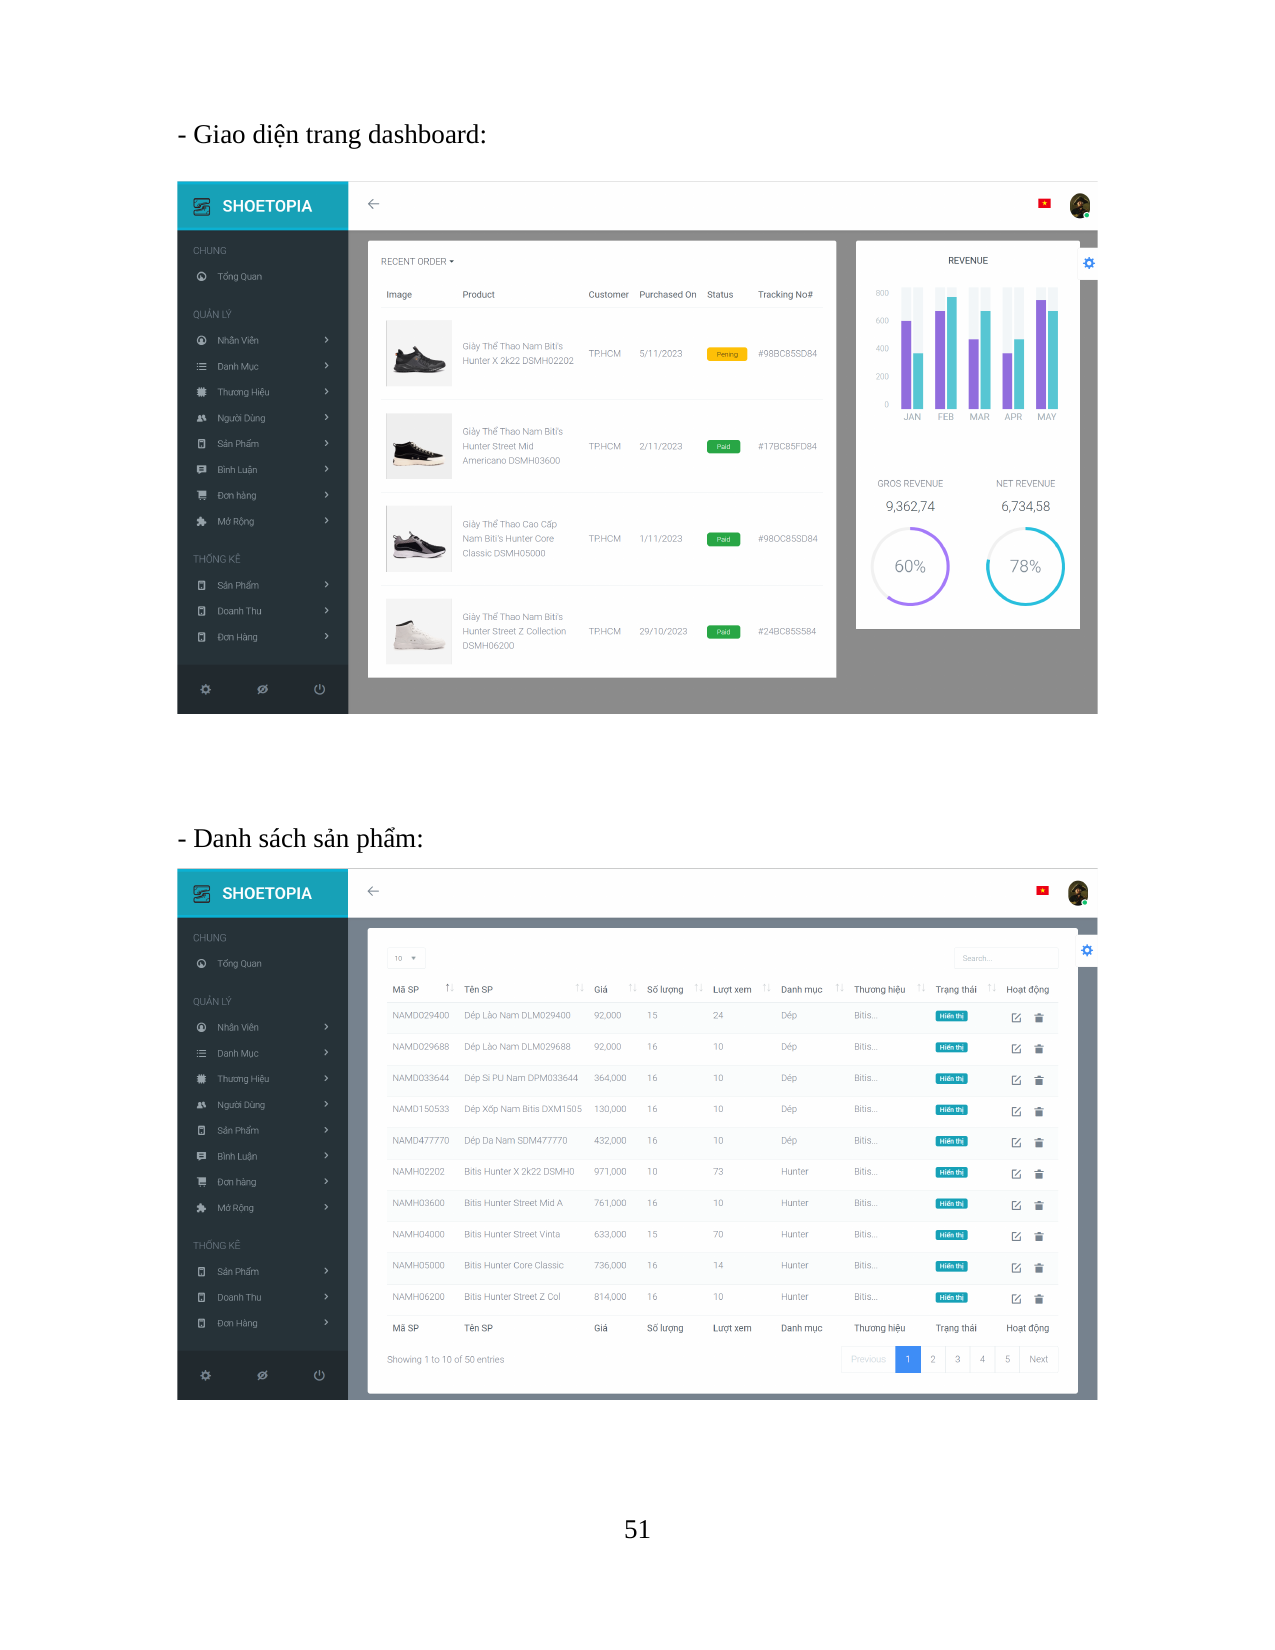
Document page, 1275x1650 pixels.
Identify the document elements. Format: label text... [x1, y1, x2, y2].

picture [177, 181, 1098, 714]
text - Danh sách sản phẩm: [177, 822, 1098, 853]
picture [177, 868, 1098, 1400]
text - Giao diện trang dashboard: [177, 118, 1098, 149]
